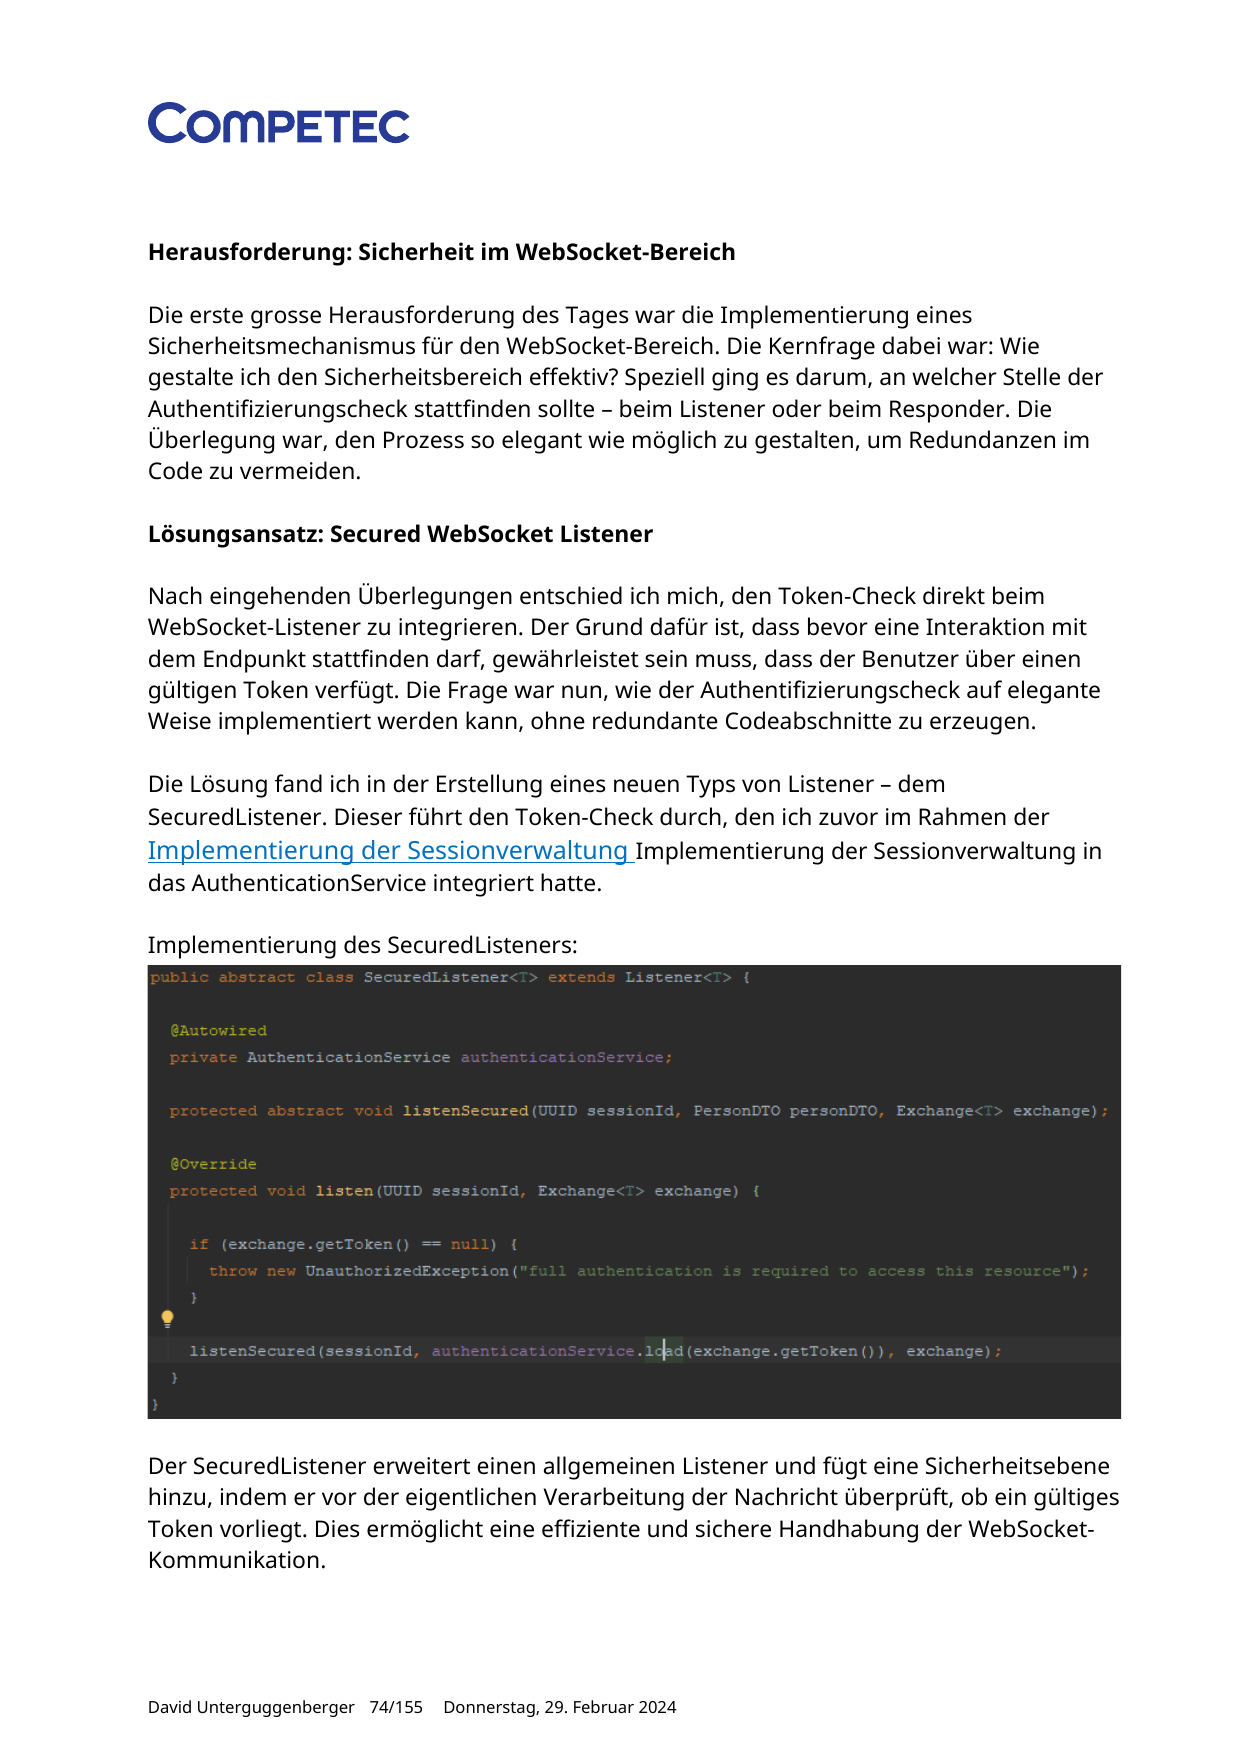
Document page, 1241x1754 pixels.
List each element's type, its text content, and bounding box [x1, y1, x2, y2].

picture [147, 965, 1122, 1419]
text Lösungsansatz: Secured WebSocket Listener [148, 517, 1122, 549]
text Die erste grosse Herausforderung des Tages war die Implementierung eines Sicherheitsmechanismus für den WebSocket-Bereich. Die Kernfrage dabei war: Wie gestalte ich den Sicherheitsbereich effektiv? Speziell ging es darum, an welcher Stelle der Authentifizierungscheck stattfinden sollte – beim Listener oder beim Responder. Die Überlegung war, den Prozess so elegant wie möglich zu gestalten, um Redundanzen im Code zu vermeiden. [148, 299, 1122, 486]
text Der SecuredListener erweitert einen allgemeinen Listener und fügt eine Sicherheitsebene hinzu, indem er vor der eigentlichen Verarbeitung der Nachricht überprüft, ob ein gültiges Token vorliegt. Dies ermöglicht eine effiziente und sichere Handhabung der WebSocket-Kommunikation. [148, 1450, 1122, 1575]
text Nach eingehenden Überlegungen entschied ich mich, den Token-Check direkt beim WebSocket-Listener zu integrieren. Der Grund dafür ist, dass bevor eine Interaktion mit dem Endpunkt stattfinden darf, gewährleistet sein muss, dass der Benutzer über einen gültigen Token verfügt. Die Frage war nun, wie der Authentifizierungscheck auf elegante Weise implementiert werden kann, ohne redundante Codeabschnitte zu erzeugen. [148, 580, 1122, 736]
text Implementierung des SecuredListeners: [148, 929, 1122, 961]
text Die Lösung fand ich in der Erstellung eines neuen Typs von Listener – dem SecuredListener. Dieser führt den Token-Check durch, den ich zuvor im Rahmen der Implementierung der Sessionverwaltung in das AuthenticationService integriert hatte. [148, 767, 1122, 898]
text Herausforderung: Sicherheit im WebSocket-Bereich [148, 236, 1122, 267]
